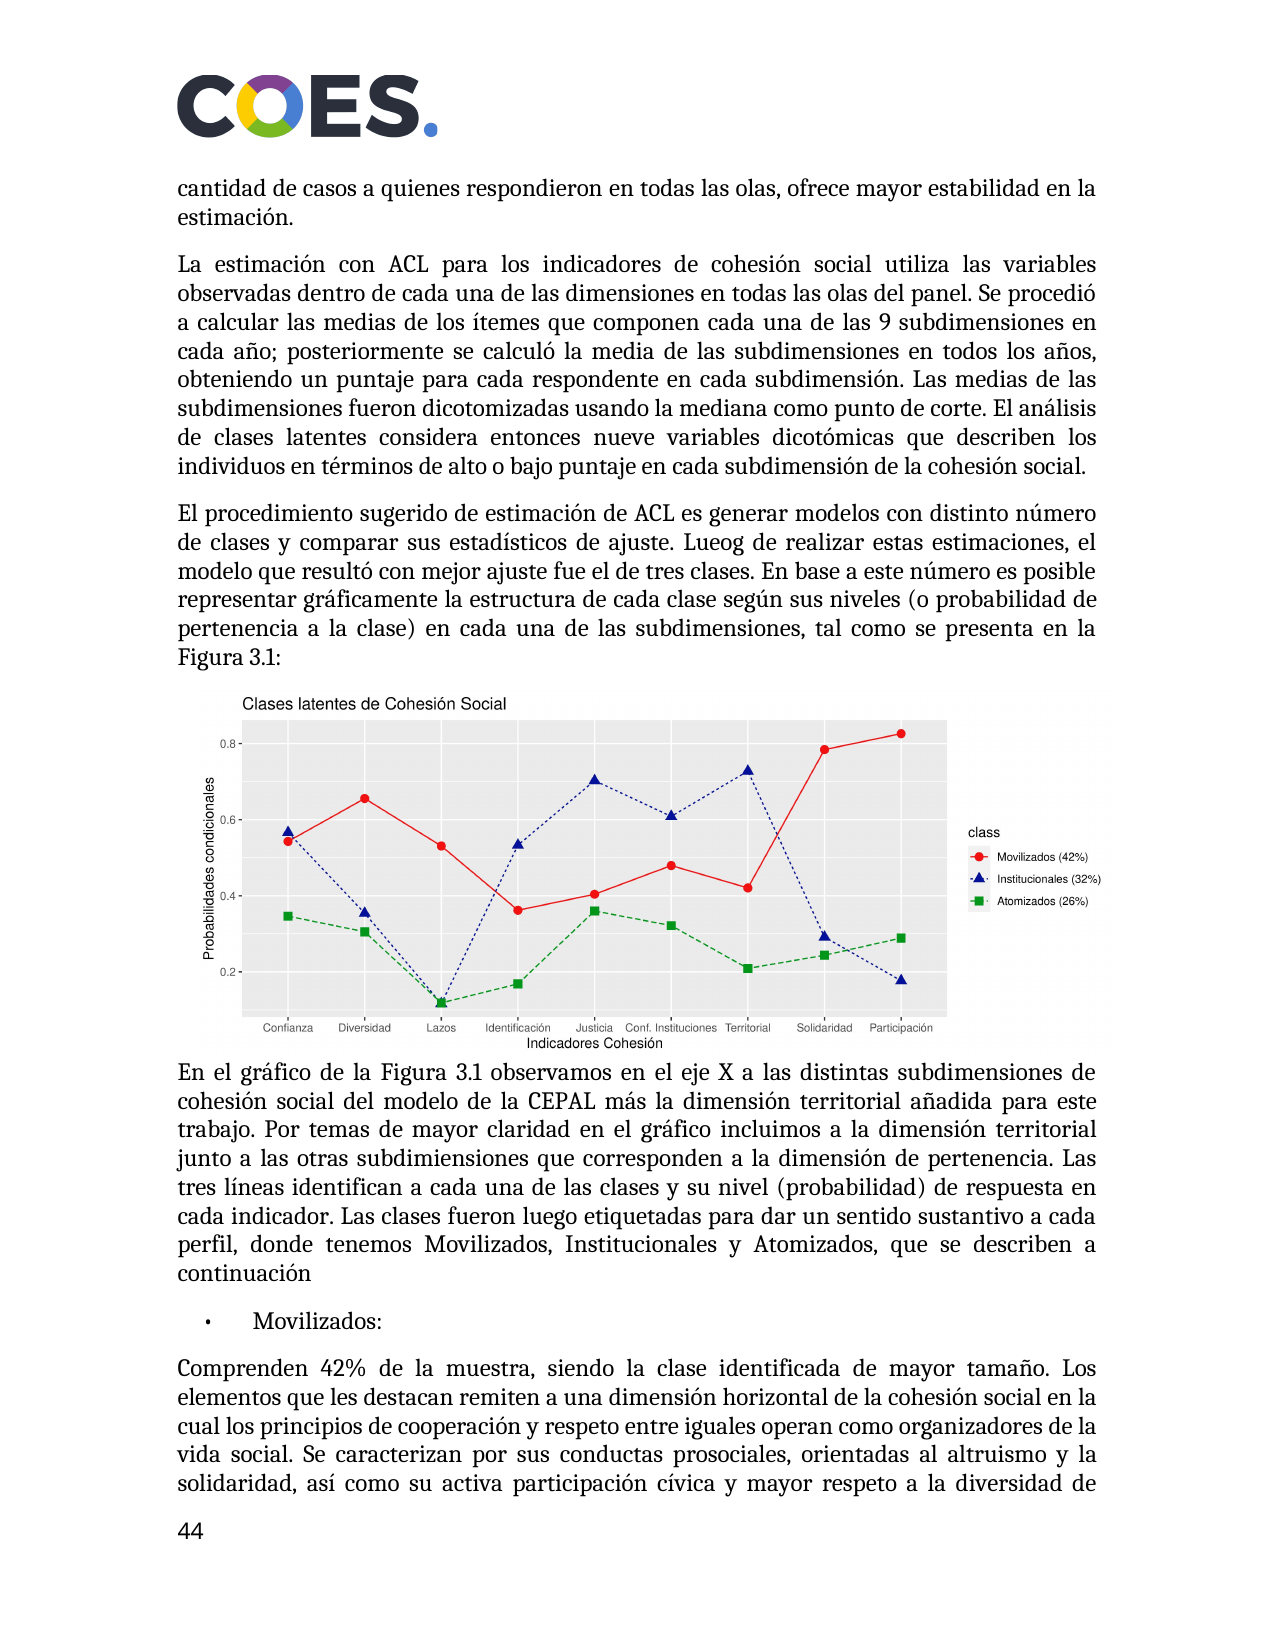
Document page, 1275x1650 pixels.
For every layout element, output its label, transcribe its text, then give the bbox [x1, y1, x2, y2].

picture [196, 690, 1115, 1058]
picture [177, 75, 438, 146]
list Movilizados: [202, 1307, 1098, 1335]
text El procedimiento sugerido de estimación de ACL es generar modelos con distinto número de clases y comparar sus estadísticos de ajuste. Lueog de realizar estas estimaciones, el modelo que resultó con mejor ajuste fue el de tres clases. En base a este número es posible representar gráficamente la estructura de cada clase según sus niveles (o probabilidad de pertenencia a la clase) en cada una de las subdimensiones, tal como se presenta en la Figura 3.1: [177, 499, 1098, 672]
text La estimación con ACL para los indicadores de cohesión social utiliza las variables observadas dentro de cada una de las dimensiones en todas las olas del panel. Se procedió a calcular las medias de los ítemes que componen cada una de las 9 subdimensiones en cada año; posteriormente se calculó la media de las subdimensiones en todos los años, obteniendo un puntaje para cada respondente en cada subdimensión. Las medias de las subdimensiones fueron dicotomizadas usando la mediana como punto de corte. El análisis de clases latentes considera entonces nueve variables dicotómicas que describen los individuos en términos de alto o bajo puntaje en cada subdimensión de la cohesión social. [177, 250, 1098, 480]
